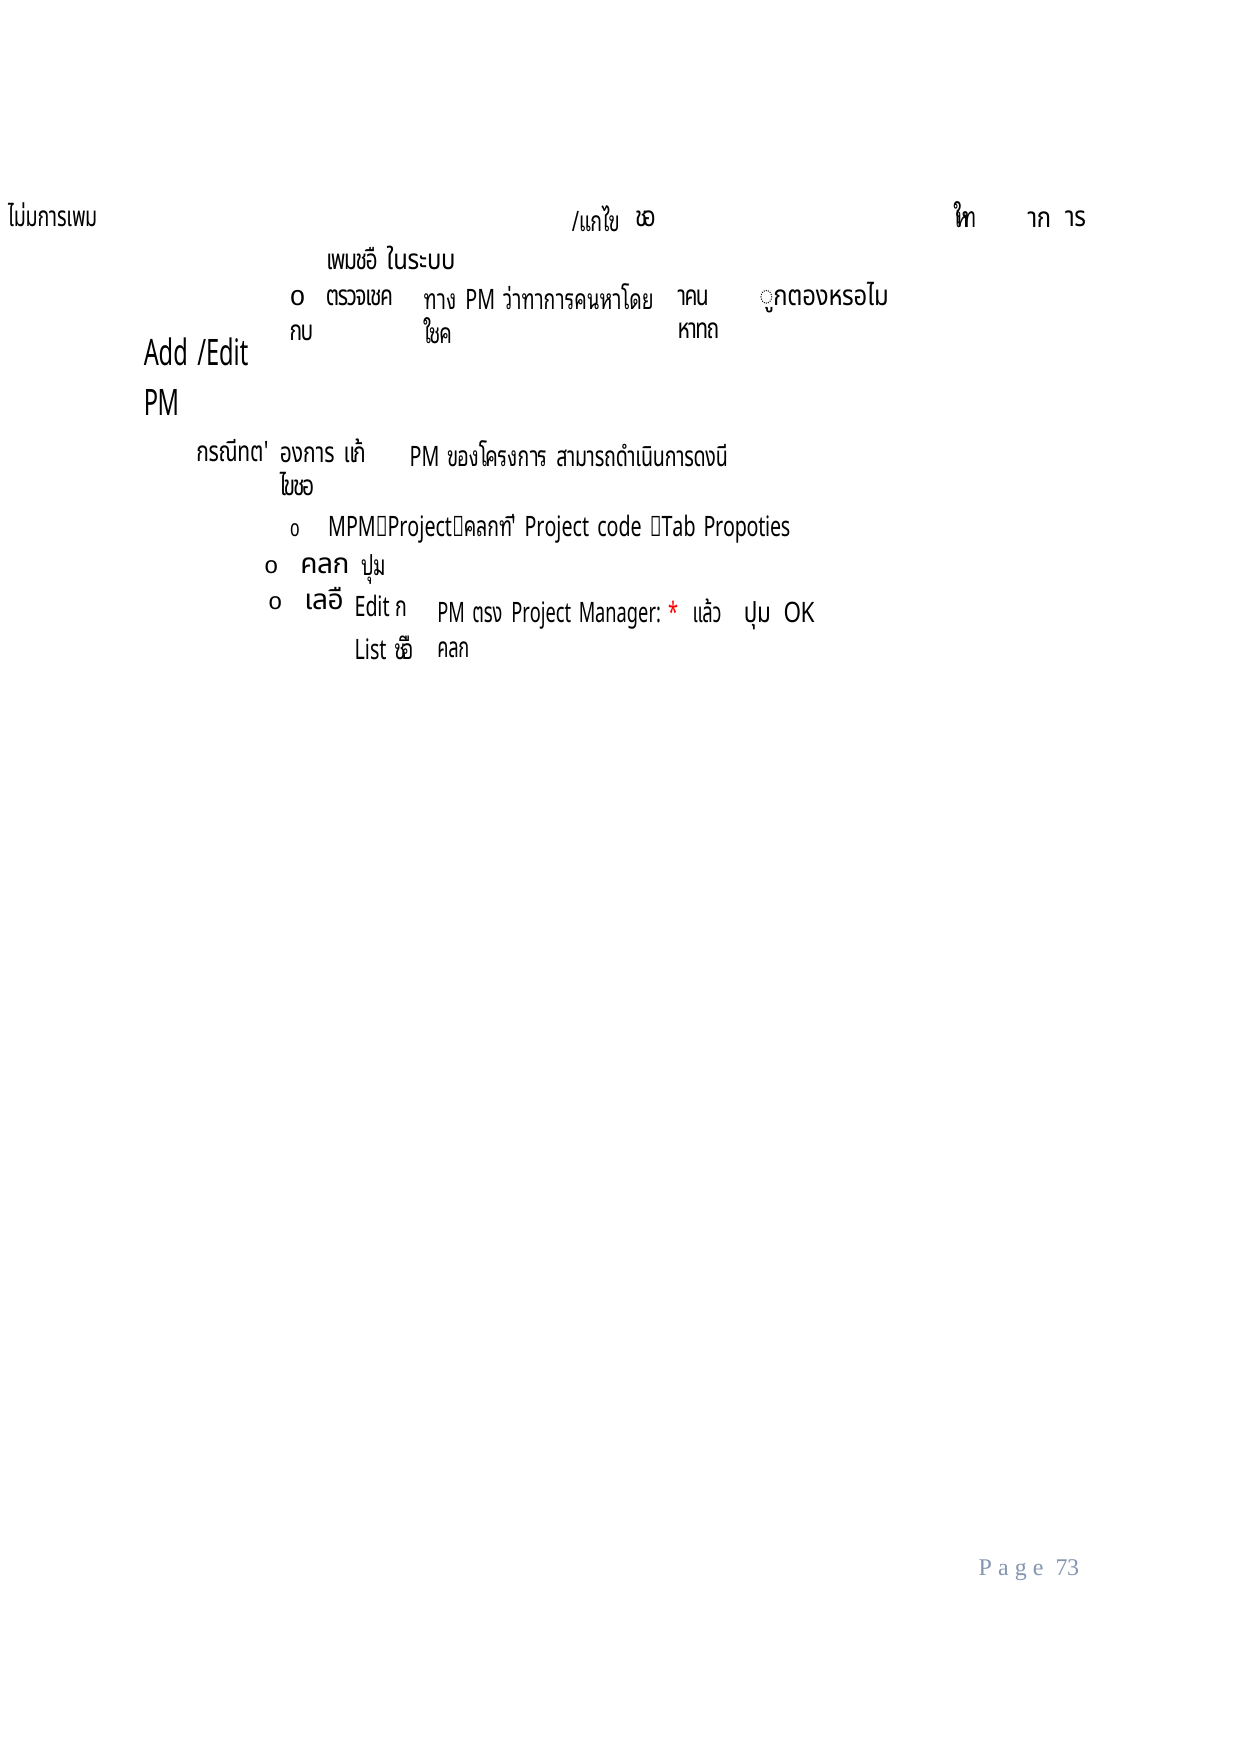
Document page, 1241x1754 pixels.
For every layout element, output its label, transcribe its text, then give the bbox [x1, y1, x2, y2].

text เพมชอื ในระบบ [326, 243, 1232, 276]
text ทาง PM ว่าทาการคนหาโดยใชค [423, 279, 666, 351]
text าการ [1065, 200, 1232, 233]
text ใหท [953, 201, 1015, 234]
text /แกไข ชอ [635, 200, 936, 233]
text ูกตองหรอไม [759, 279, 1232, 312]
text /แกไข ชอ [572, 201, 624, 239]
text o MPMProjectคลกท'ี Project code Tab Propoties [289, 506, 1232, 545]
text าคนหาทถ [677, 279, 748, 345]
text PM ตรง Project Manager: * แล้วคลก [437, 593, 733, 664]
text PM ของโครงการ สามารถดําเนินการดงนี [409, 437, 1232, 475]
text ปุม Edit ก List ชอื [354, 549, 425, 667]
text กรณีทต' [0, 431, 268, 470]
text ปุม OK [743, 593, 1232, 631]
text o คลก [0, 547, 349, 581]
text องการ แก้ไขชอ [279, 437, 393, 502]
text o เลอื [0, 583, 344, 616]
text o ตรวจเชคกบ [289, 279, 411, 347]
text ขอ้ มลในการโครงการ แต่ยงไม่มการเพม [8, 200, 560, 233]
text าการ [1027, 201, 1053, 234]
subtitle Add /Edit PM [143, 327, 285, 426]
